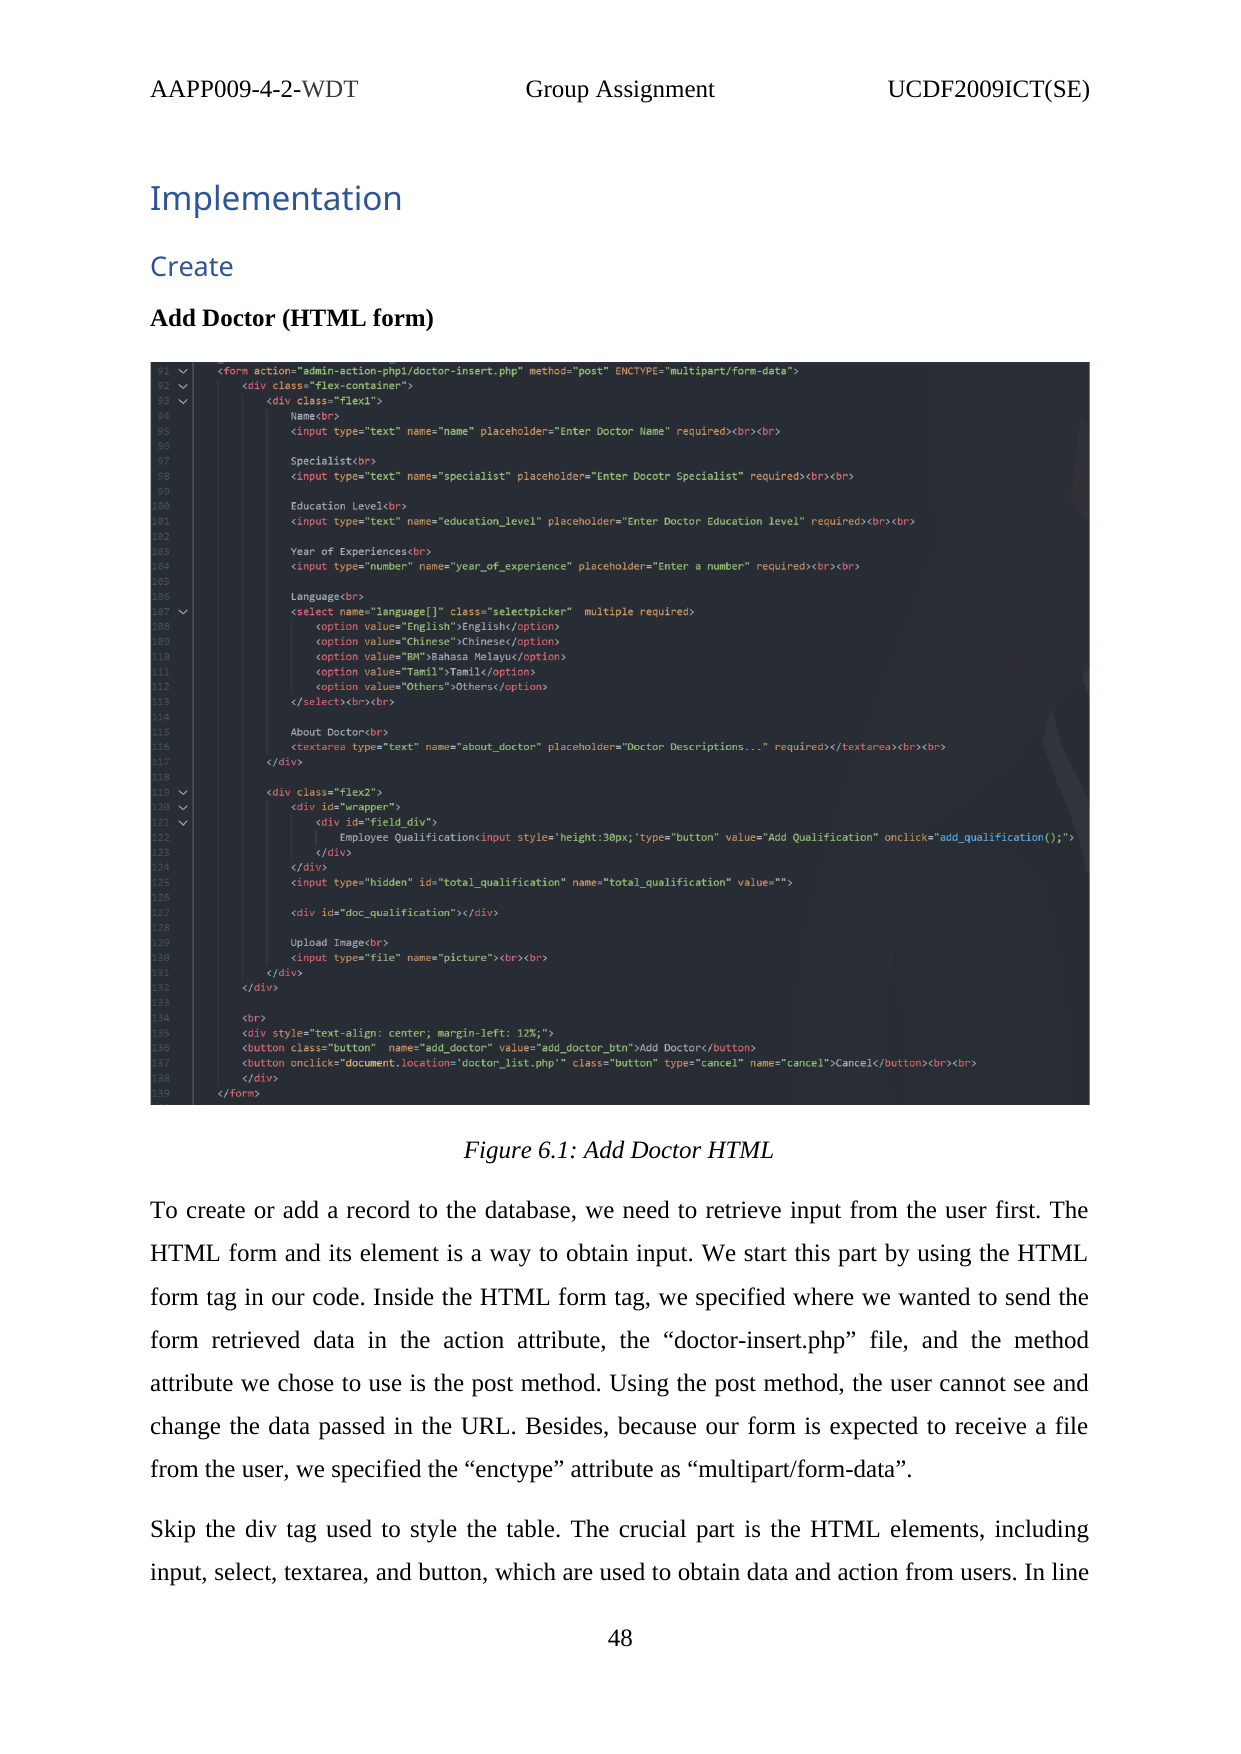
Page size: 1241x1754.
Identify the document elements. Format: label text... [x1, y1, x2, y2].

subtitle Create [150, 247, 1090, 284]
picture [150, 362, 1090, 1105]
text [150, 1514, 1090, 1586]
subtitle Implementation [150, 175, 1090, 220]
text Figure 6.1: Add Doctor HTML [150, 1136, 1090, 1164]
text Add Doctor (HTML form) [150, 303, 1090, 331]
text To create or add a record to the database, we need to retrieve input from the user first. The HTML form and its element is a way to obtain input. We start this part by using the HTML form tag in our code. Inside the HTML form tag, we specified where we wanted to send the form retrieved data in the action attribute, the “doctor-insert.php” file, and the method attribute we chose to use is the post method. Using the post method, the user cannot see and change the data passed in the URL. Besides, because our form is expected to receive a file from the user, we specified the “enctype” attribute as “multipart/form-data”. [150, 1195, 1090, 1483]
